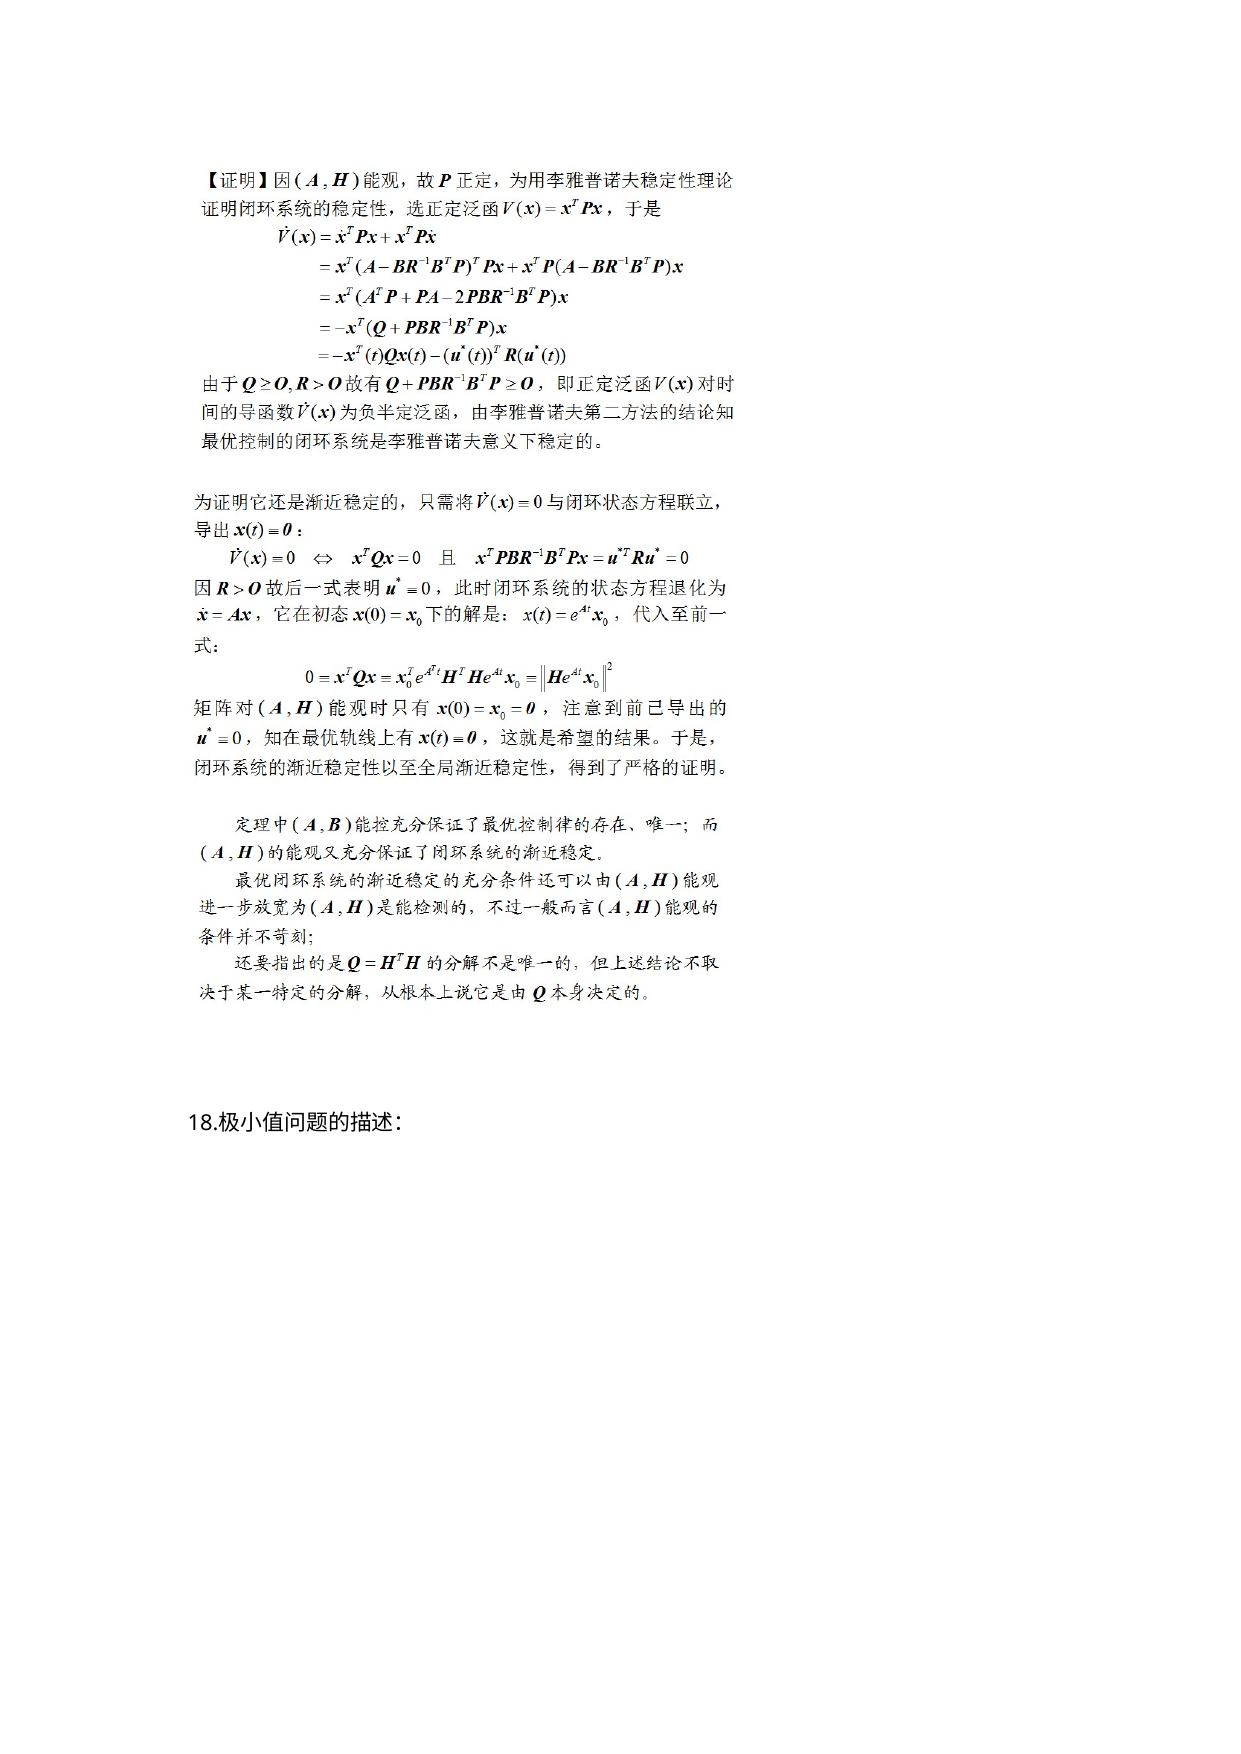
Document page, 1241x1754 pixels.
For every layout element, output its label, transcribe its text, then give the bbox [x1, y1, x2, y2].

picture [187, 162, 744, 457]
picture [187, 487, 733, 787]
text 18.极小值问题的描述： [187, 1104, 1053, 1137]
picture [187, 812, 728, 1010]
